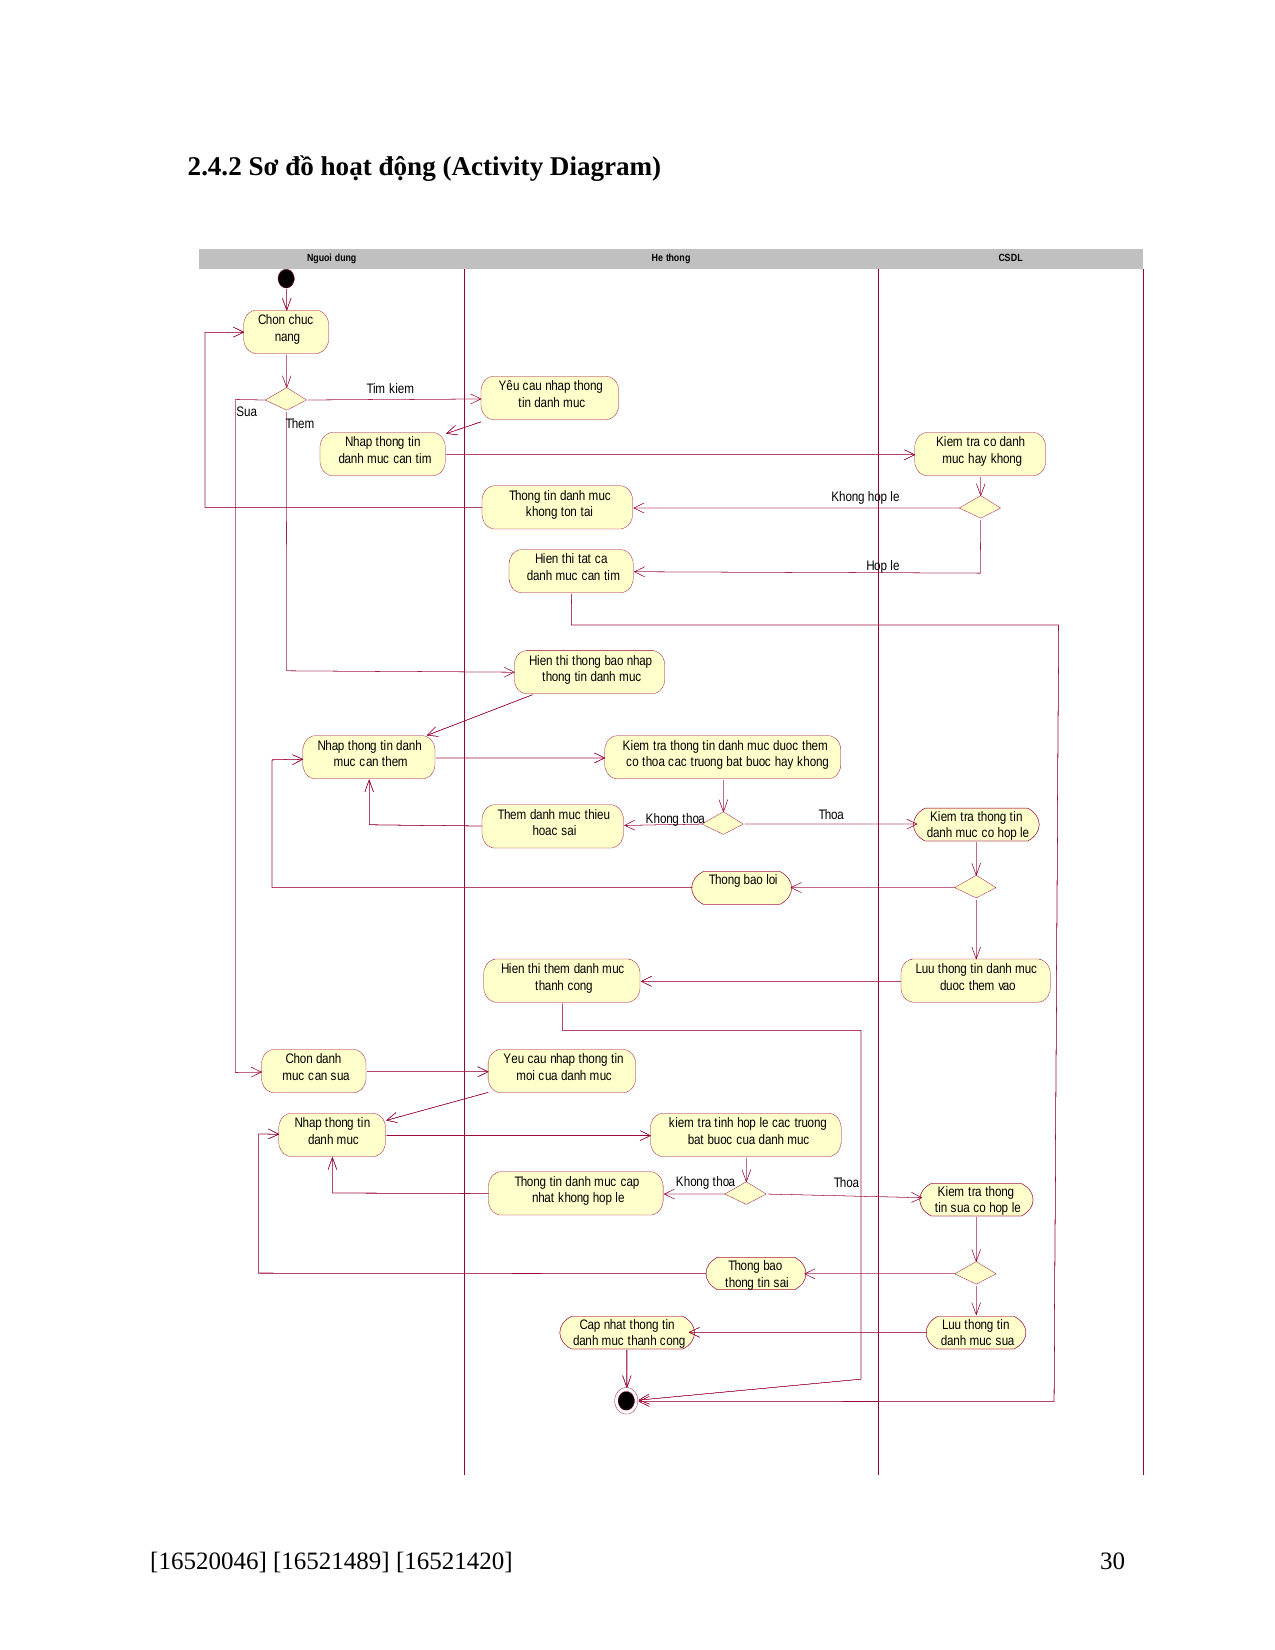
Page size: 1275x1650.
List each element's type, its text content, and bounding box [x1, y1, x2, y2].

subtitle 2.4.2 Sơ đồ hoạt động (Activity Diagram) [150, 150, 1191, 181]
